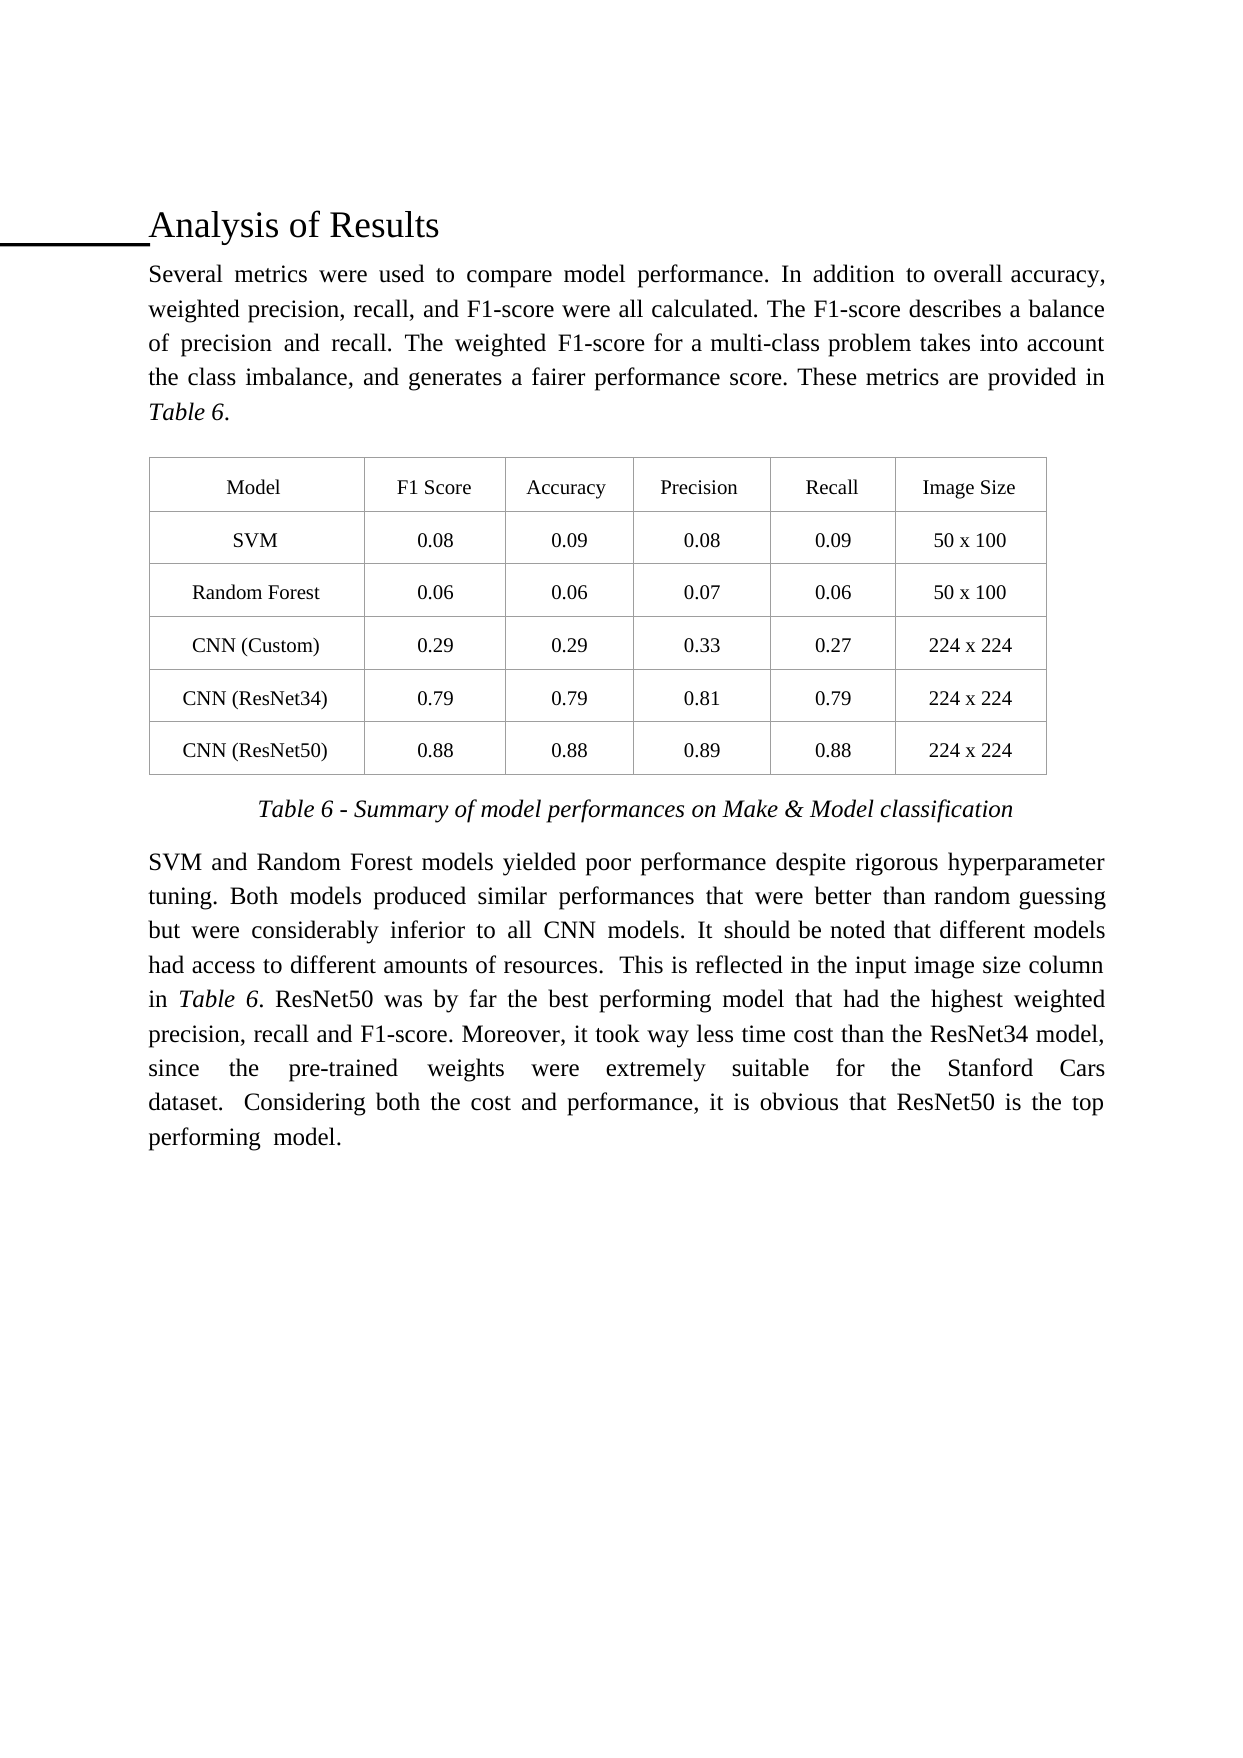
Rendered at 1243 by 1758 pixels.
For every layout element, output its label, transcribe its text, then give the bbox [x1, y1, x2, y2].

table_cell 0.89 [634, 722, 770, 774]
table_header Model [150, 458, 364, 511]
table_header Accuracy [506, 458, 633, 511]
table_cell 0.79 [771, 670, 895, 721]
table_cell 0.29 [365, 617, 505, 668]
table_cell 0.07 [634, 564, 770, 616]
text SVM and Random Forest models yielded poor performance despite rigorous hyperparameter tuning. Both models produced similar performances that were better than random guessing but were considerably inferior to all CNN models. It should be noted that different models had access to different amounts of resources. This is reflected in the input image size column in ​Table 6​. ResNet50 was by far the best performing model that had the highest weighted precision, recall and F1-score. Moreover, it took way less time cost than the ResNet34 model, since the pre-trained weights were extremely suitable for the Stanford Cars dataset. Considering both the cost and performance, it is obvious that ResNet50 is the top performing model. [148, 843, 1106, 1152]
table_cell 224 x 224 [896, 617, 1046, 668]
table_cell 224 x 224 [896, 670, 1046, 721]
table_cell 0.08 [634, 512, 770, 563]
table_cell 0.09 [506, 512, 633, 563]
table_cell 0.27 [771, 617, 895, 668]
table_cell 0.06 [771, 564, 895, 616]
table_cell 0.33 [634, 617, 770, 668]
table_cell 50 x 100 [896, 564, 1046, 616]
table_cell 0.06 [365, 564, 505, 616]
table_cell 0.29 [506, 617, 633, 668]
table_header Precision [634, 458, 770, 511]
table_cell 50 x 100 [896, 512, 1046, 563]
table_cell 0.88 [771, 722, 895, 774]
text Several metrics were used to compare model performance. In addition to overall accuracy, weighted precision, recall, and F1-score were all calculated. The F1-score describes a balance of precision and recall. The weighted F1-score for a multi-class problem takes into account the class imbalance, and generates a fairer performance score. These metrics are provided in Table 6​. [148, 255, 1106, 427]
table_header Image Size [896, 458, 1046, 511]
table_cell 0.08 [365, 512, 505, 563]
table_cell 0.88 [365, 722, 505, 774]
text Analysis of Results [148, 200, 1191, 246]
table_cell Random Forest [150, 564, 364, 616]
table_cell CNN (Custom) [150, 617, 364, 668]
table_header Recall [771, 458, 895, 511]
table_cell 0.88 [506, 722, 633, 774]
table_cell CNN (ResNet34) [150, 670, 364, 721]
table_header F1 Score [365, 458, 505, 511]
table_cell 0.79 [365, 670, 505, 721]
table_cell 224 x 224 [896, 722, 1046, 774]
text Table 6 - Summary of model performances on Make & Model classification [257, 795, 1191, 823]
table_cell CNN (ResNet50) [150, 722, 364, 774]
table_cell 0.81 [634, 670, 770, 721]
table_cell 0.79 [506, 670, 633, 721]
table_cell 0.06 [506, 564, 633, 616]
table_cell SVM [150, 512, 364, 563]
table_cell 0.09 [771, 512, 895, 563]
